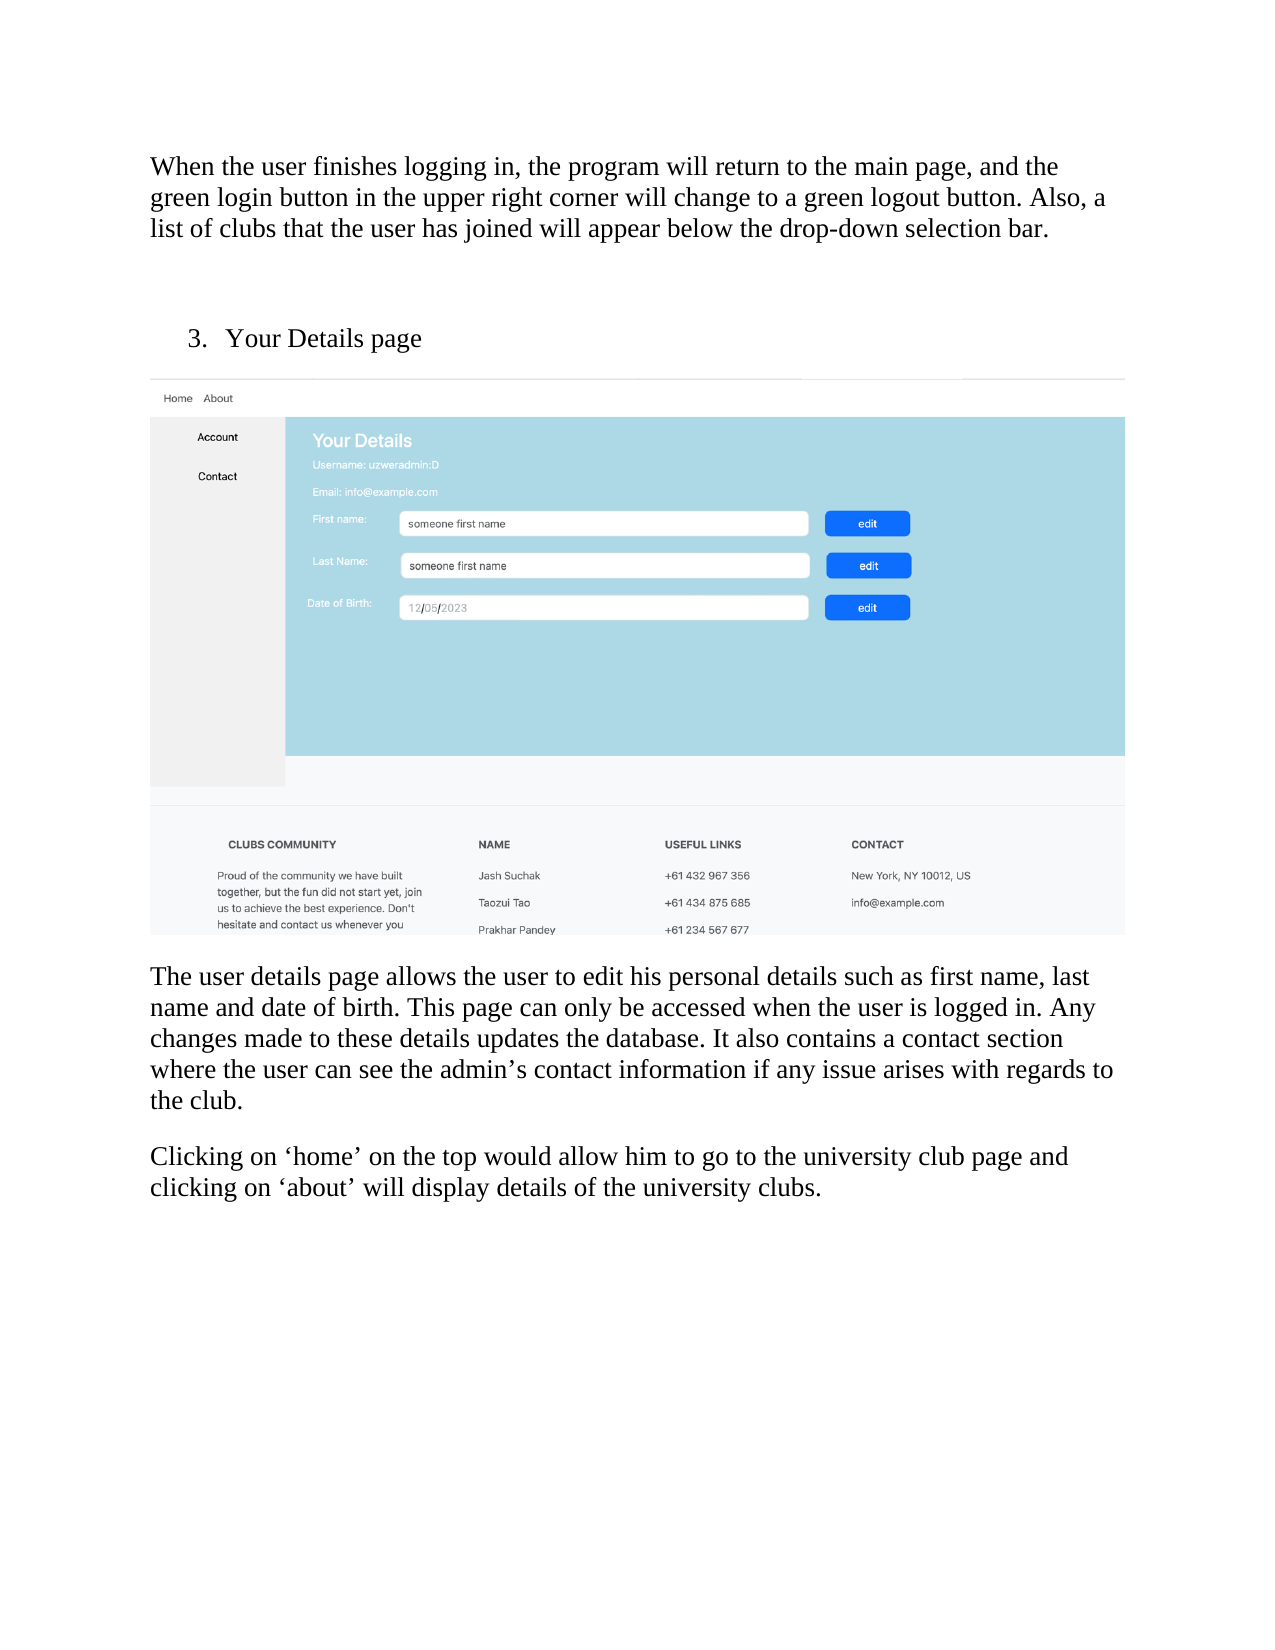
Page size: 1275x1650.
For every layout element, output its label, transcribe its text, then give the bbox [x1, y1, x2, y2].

text Clicking on ‘home’ on the top would allow him to go to the university club page and clicking on ‘about’ will display details of the university clubs. [150, 1140, 1125, 1203]
text When the user finishes logging in, the program will return to the main page, and the green login button in the upper right corner will change to a green logout button. Also, a list of clubs that the user has joined will appear below the drop-down selection bar. [150, 150, 1125, 243]
text The user details page allows the user to edit his personal details such as first name, last name and date of birth. This page can only be accessed when the user is logged in. Any changes made to these details updates the database. It also contains a contact section where the user can see the admin’s contact information if any issue arises with regards to the club. [150, 959, 1125, 1115]
picture [150, 378, 1125, 935]
list Your Details page [187, 322, 1125, 353]
